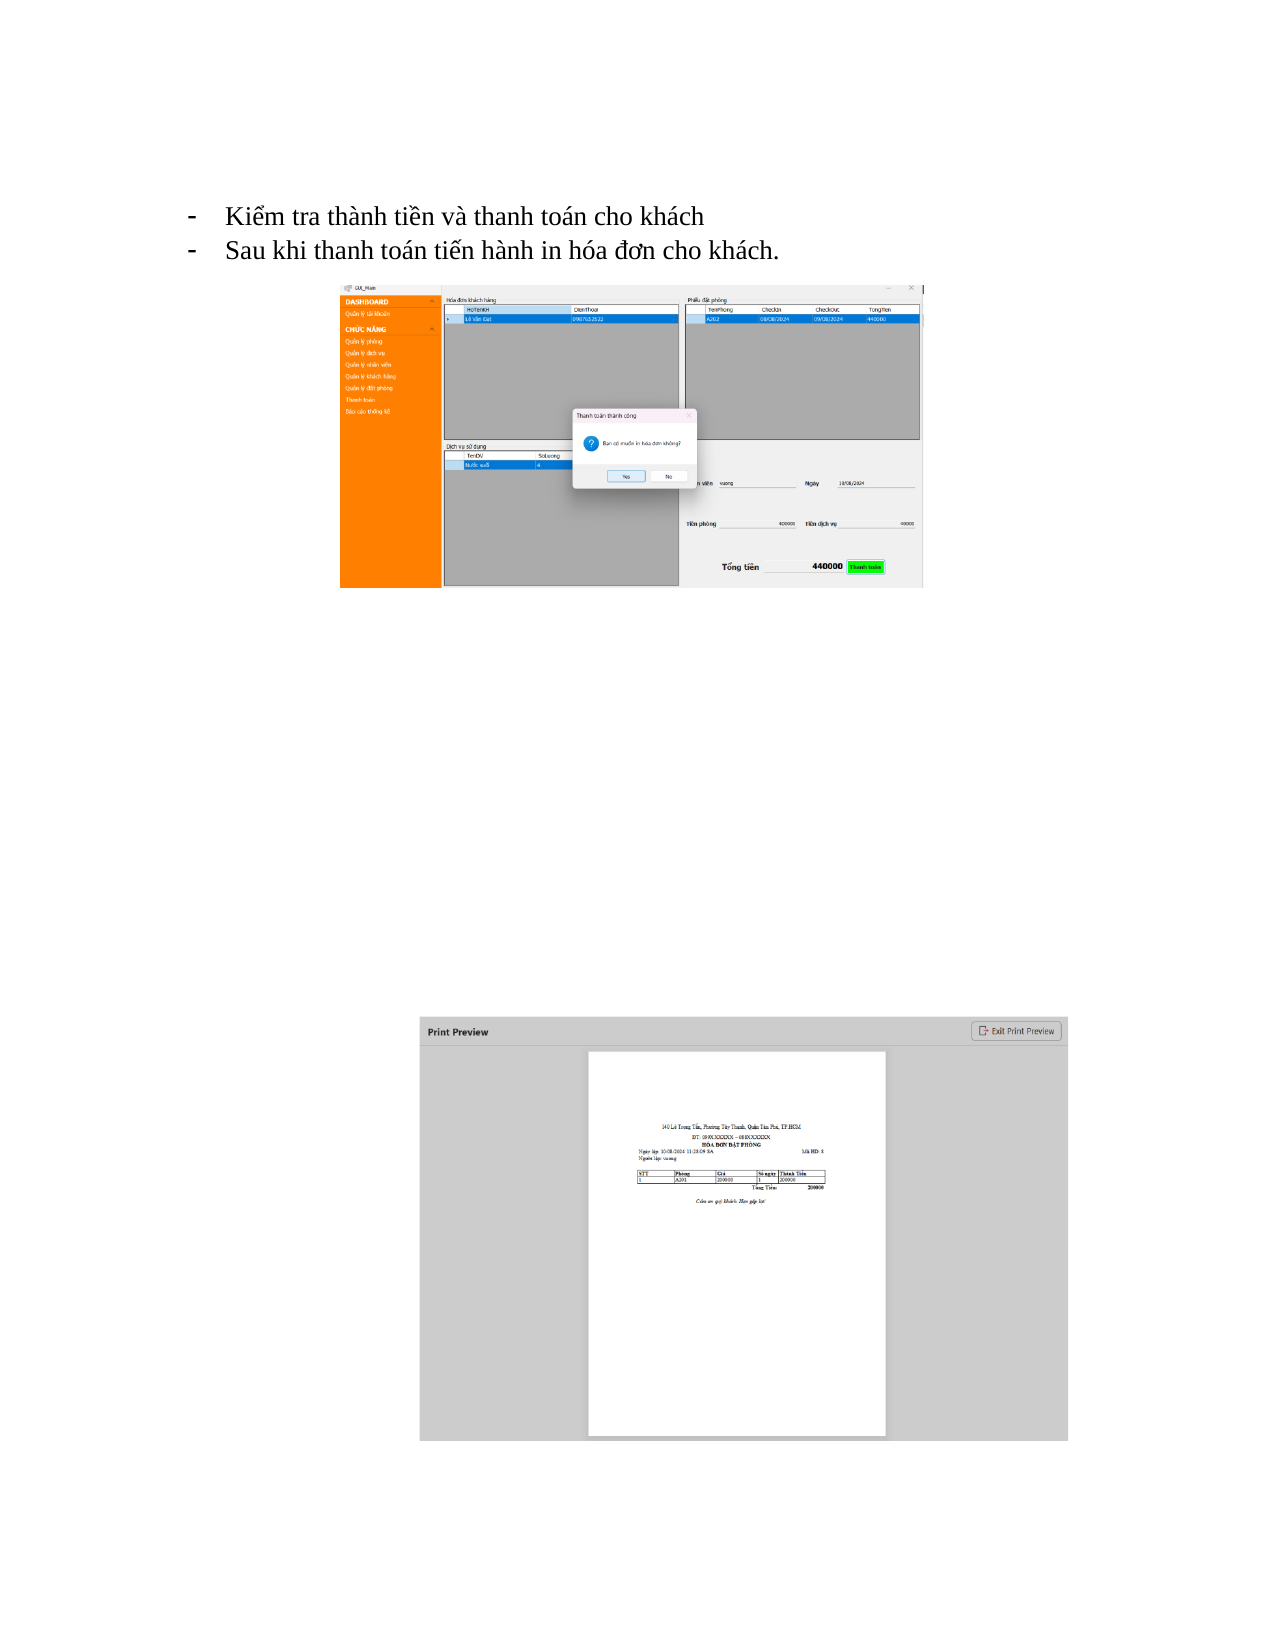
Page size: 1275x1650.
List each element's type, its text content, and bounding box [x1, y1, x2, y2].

picture [338, 285, 927, 590]
picture [419, 1016, 1069, 1441]
list Sau khi thanh toán tiến hành in hóa đơn cho khách. [187, 234, 1125, 265]
list Kiểm tra thành tiền và thanh toán cho khách [187, 200, 1125, 231]
